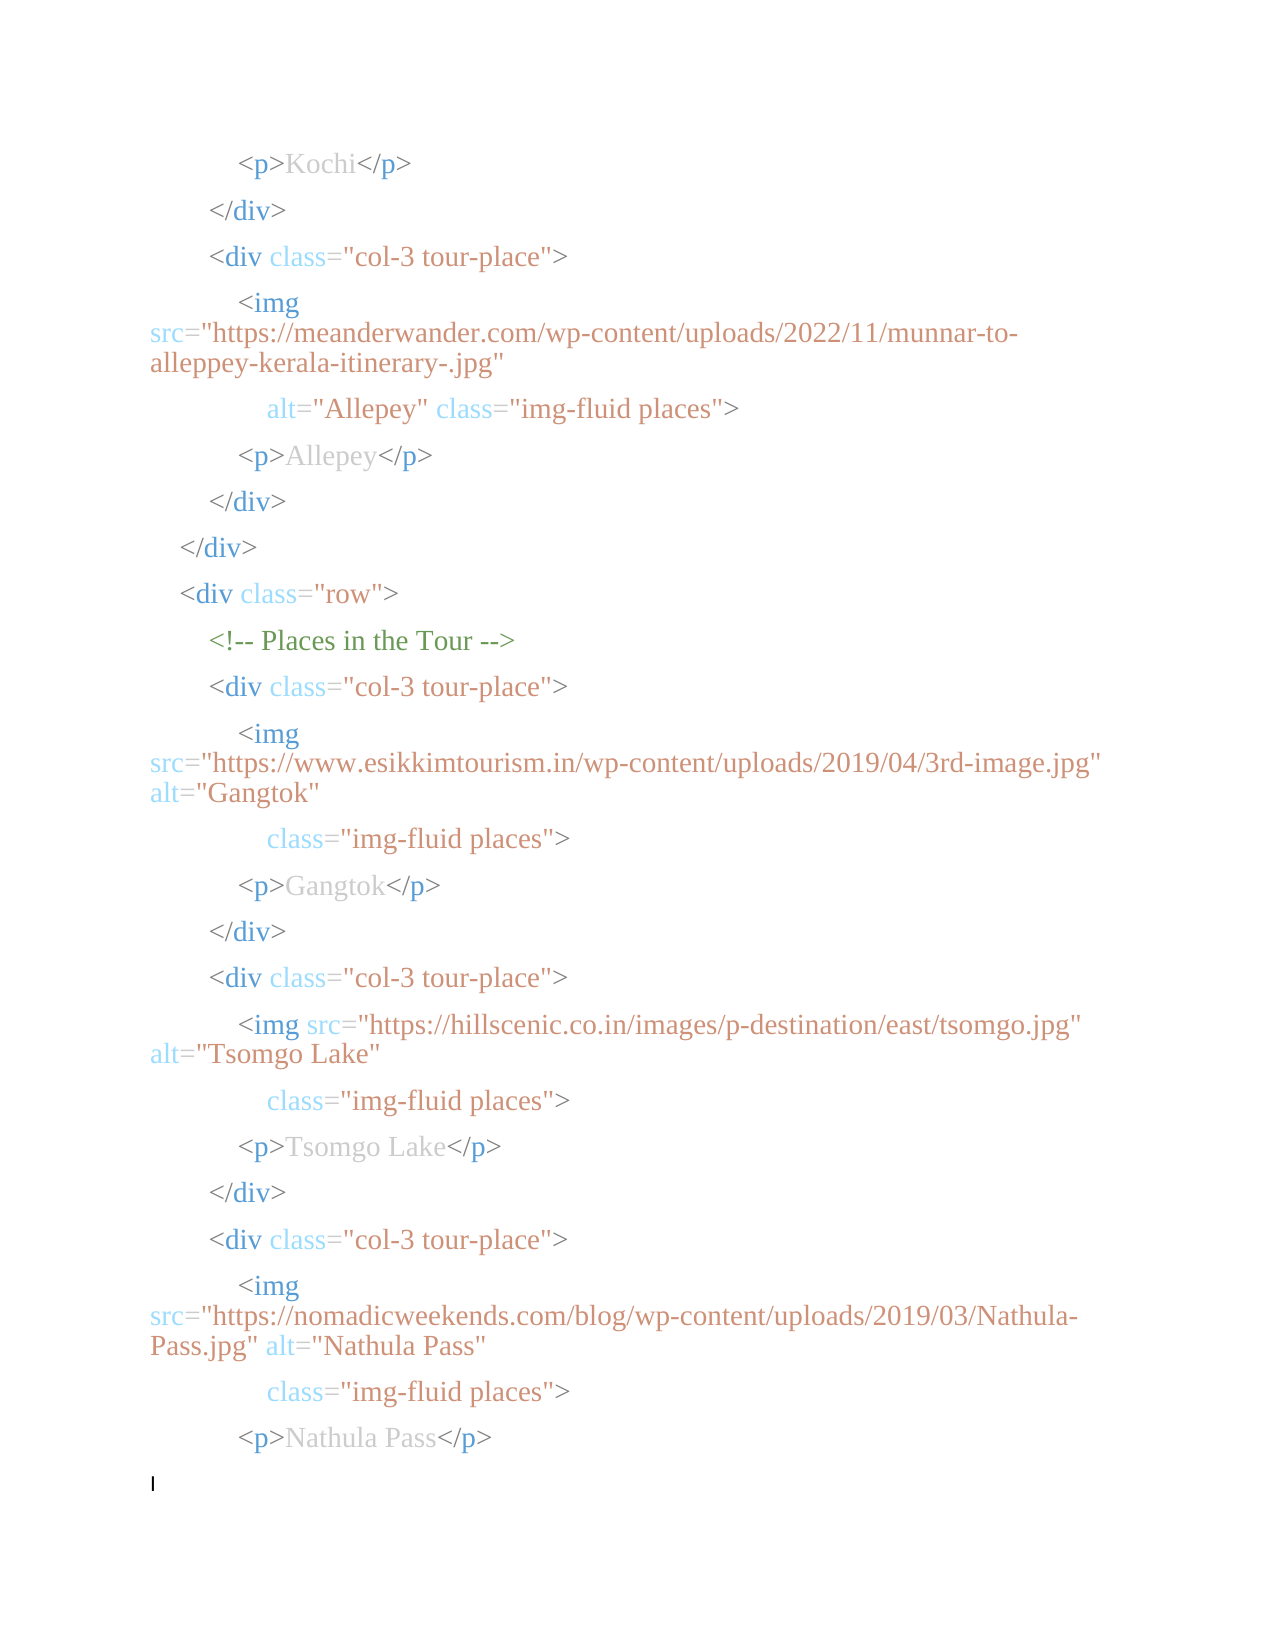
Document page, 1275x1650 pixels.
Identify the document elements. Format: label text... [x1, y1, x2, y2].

text class="img-fluid places"> [150, 1378, 1125, 1407]
text </div> [150, 534, 1125, 563]
text <div class="col-3 tour-place"> [150, 964, 1125, 994]
text </div> [150, 487, 1125, 517]
text </div> [150, 196, 1125, 226]
text <p>Gangtok</p> [150, 871, 1125, 901]
text alt="Allepey" class="img-fluid places"> [150, 395, 1125, 424]
text <img src="https://meanderwander.com/wp-content/uploads/2022/11/munnar-to-alleppey-kerala-itinerary-.jpg" [150, 289, 1125, 378]
text </div> [150, 1179, 1125, 1209]
text class="img-fluid places"> [150, 825, 1125, 855]
text <!-- Places in the Tour --> [150, 627, 1125, 656]
text <div class="row"> [150, 580, 1125, 610]
text <div class="col-3 tour-place"> [150, 243, 1125, 272]
text <p>Nathula Pass</p> [150, 1424, 1125, 1454]
text <img src="https://www.esikkimtourism.in/wp-content/uploads/2019/04/3rd-image.jpg" alt="Gangtok" [150, 719, 1125, 808]
text <img src="https://hillscenic.co.in/images/p-destination/east/tsomgo.jpg" alt="Tsomgo Lake" [150, 1010, 1125, 1070]
text <div class="col-3 tour-place"> [150, 673, 1125, 703]
text class="img-fluid places"> [150, 1086, 1125, 1116]
text <img src="https://nomadicweekends.com/blog/wp-content/uploads/2019/03/Nathula-Pass.jpg" alt="Nathula Pass" [150, 1272, 1125, 1361]
text <p>Tsomgo Lake</p> [150, 1133, 1125, 1162]
text <p>Kochi</p> [150, 150, 1125, 180]
text <div class="col-3 tour-place"> [150, 1226, 1125, 1255]
text </div> [150, 918, 1125, 947]
text <p>Allepey</p> [150, 441, 1125, 471]
